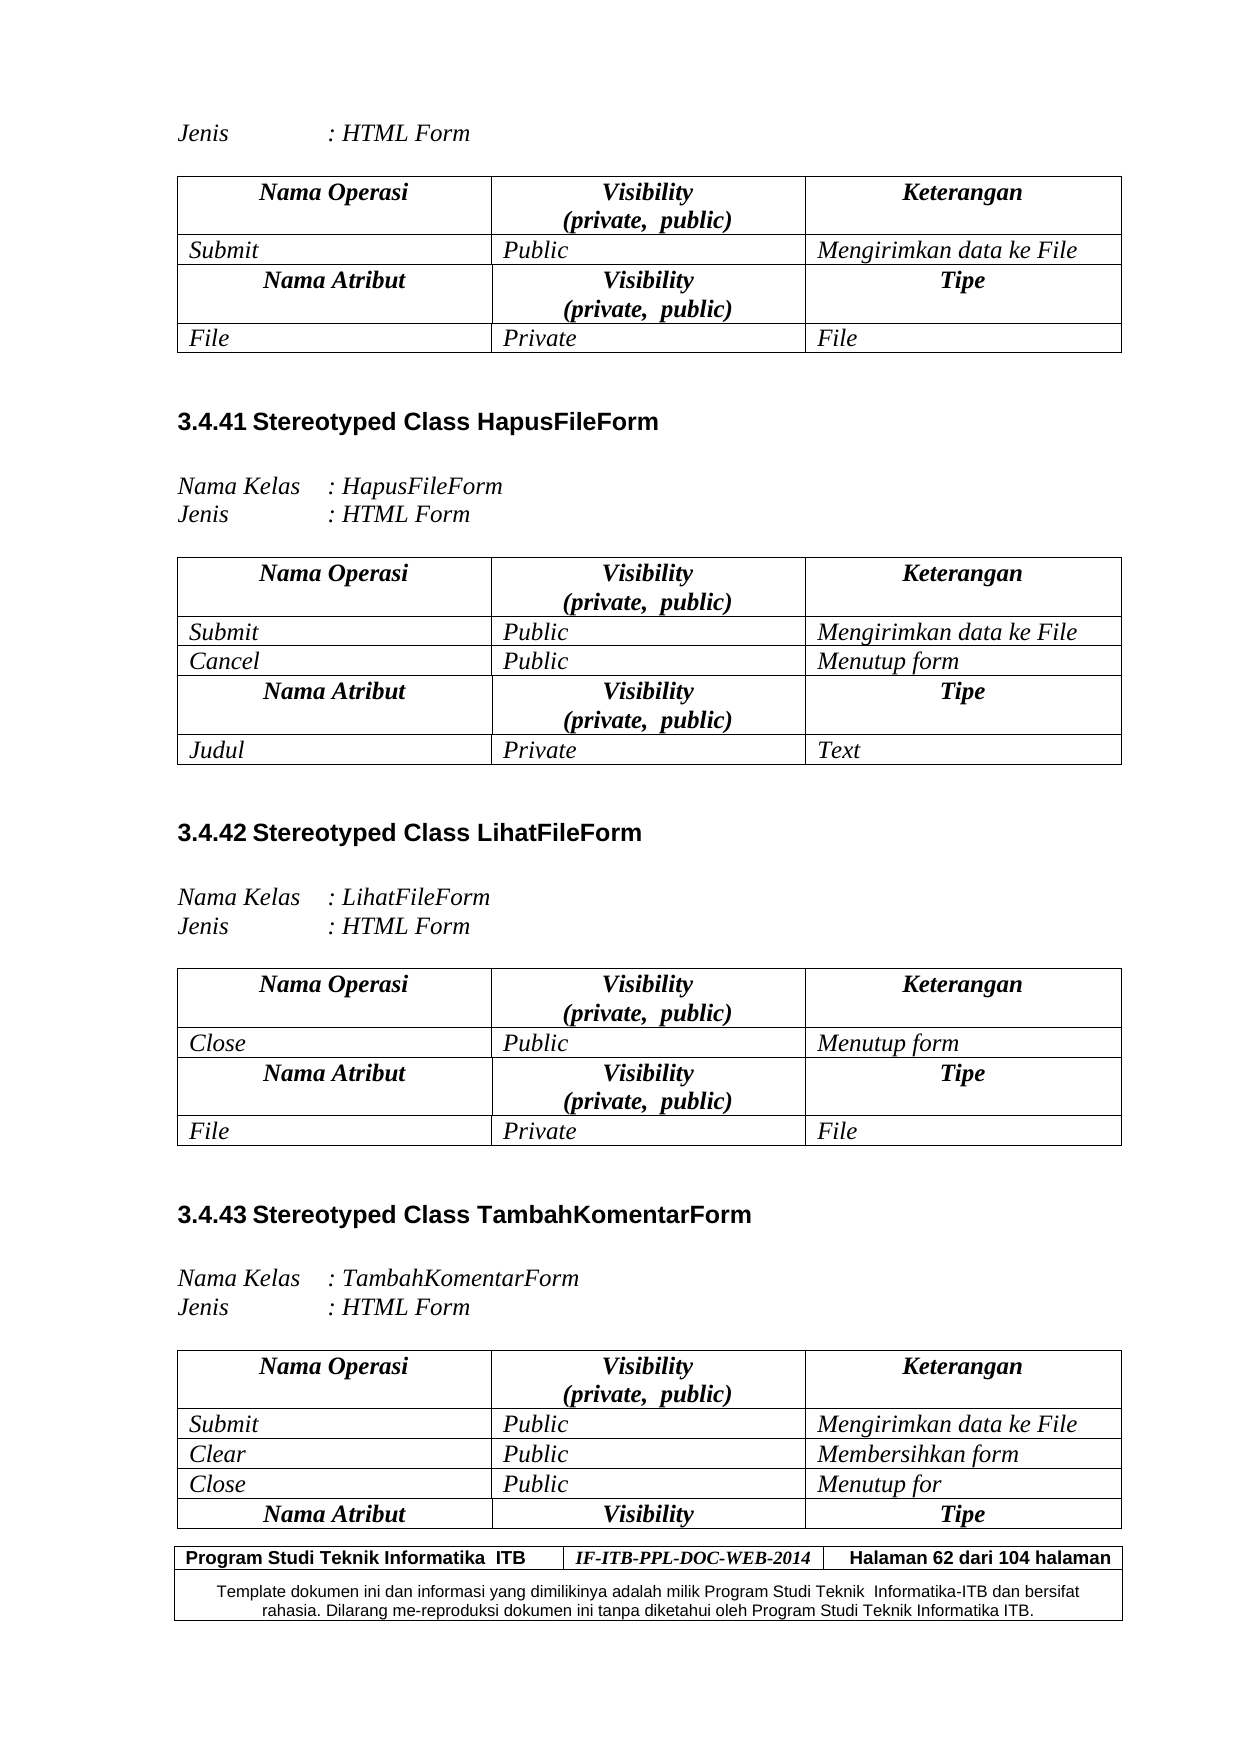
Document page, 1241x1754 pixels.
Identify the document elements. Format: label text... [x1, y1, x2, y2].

table_cell Submit [178, 1409, 491, 1438]
table_header Nama Operasi [178, 558, 491, 616]
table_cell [493, 1499, 805, 1527]
subtitle Stereotyped Class HapusFileForm [177, 407, 1122, 436]
table_cell Text [806, 735, 1121, 763]
text Jenis : HTML Form [177, 499, 1122, 528]
table_cell Membersihkan form [806, 1439, 1121, 1468]
table_cell Nama Atribut [178, 1058, 492, 1115]
table_header Visibility (private, public) [492, 969, 805, 1027]
table_cell Public [492, 1028, 805, 1057]
table_cell Tipe [806, 676, 1121, 734]
table_cell Tipe [806, 1058, 1121, 1115]
table_cell Submit [178, 235, 491, 264]
table_cell Tipe [806, 265, 1121, 322]
table_header Nama Operasi [178, 1351, 491, 1408]
text Jenis : HTML Form [177, 911, 1122, 939]
table_cell Close [178, 1028, 491, 1057]
table_header Keterangan [806, 177, 1121, 234]
table_header Keterangan [806, 558, 1121, 616]
table_cell Tipe [806, 1499, 1121, 1527]
text Nama Kelas : TambahKomentarForm [177, 1263, 1122, 1292]
table_cell Public [492, 617, 805, 645]
subtitle Stereotyped Class TambahKomentarForm [177, 1200, 1122, 1228]
table_cell Cancel [178, 646, 491, 675]
table_cell Menutup form [806, 1028, 1121, 1057]
table_cell Nama Atribut [178, 1499, 492, 1527]
table_cell Private [492, 324, 805, 352]
table_header Keterangan [806, 969, 1121, 1027]
table_cell Judul [178, 735, 491, 763]
table_cell Nama Atribut [178, 265, 492, 322]
table_cell File [806, 1116, 1121, 1145]
table_cell Private [492, 735, 805, 763]
table_cell Visibility (private, public) [493, 676, 805, 734]
table_header Visibility (private, public) [492, 177, 805, 234]
table_header Keterangan [806, 1351, 1121, 1408]
table_cell Submit [178, 617, 491, 645]
table_cell Mengirimkan data ke File [806, 1409, 1121, 1438]
table_header Visibility (private, public) [492, 1351, 805, 1408]
table_cell Public [492, 1469, 805, 1498]
table_cell Public [492, 1439, 805, 1468]
table_cell Close [178, 1469, 491, 1498]
table_cell Public [492, 1409, 805, 1438]
table_header Nama Operasi [178, 177, 491, 234]
subtitle Stereotyped Class LihatFileForm [177, 818, 1122, 847]
table_cell Private [492, 1116, 805, 1145]
table_cell Public [492, 235, 805, 264]
text Jenis : HTML Form [177, 118, 1122, 147]
text Nama Kelas : LihatFileForm [177, 882, 1122, 911]
table_cell Menutup form [806, 646, 1121, 675]
table_cell File [178, 324, 491, 352]
text Jenis : HTML Form [177, 1292, 1122, 1321]
table_header Nama Operasi [178, 969, 491, 1027]
table_cell Public [492, 646, 805, 675]
table_cell Visibility (private, public) [493, 265, 805, 322]
text Nama Kelas : HapusFileForm [177, 471, 1122, 499]
table_cell File [178, 1116, 491, 1145]
table_header Visibility (private, public) [492, 558, 805, 616]
table_cell File [806, 324, 1121, 352]
table_cell Visibility (private, public) [493, 1058, 805, 1115]
table_cell Nama Atribut [178, 676, 492, 734]
table_cell Menutup for [806, 1469, 1121, 1498]
table_cell Mengirimkan data ke File [806, 235, 1121, 264]
table_cell Clear [178, 1439, 491, 1468]
table_cell Mengirimkan data ke File [806, 617, 1121, 645]
